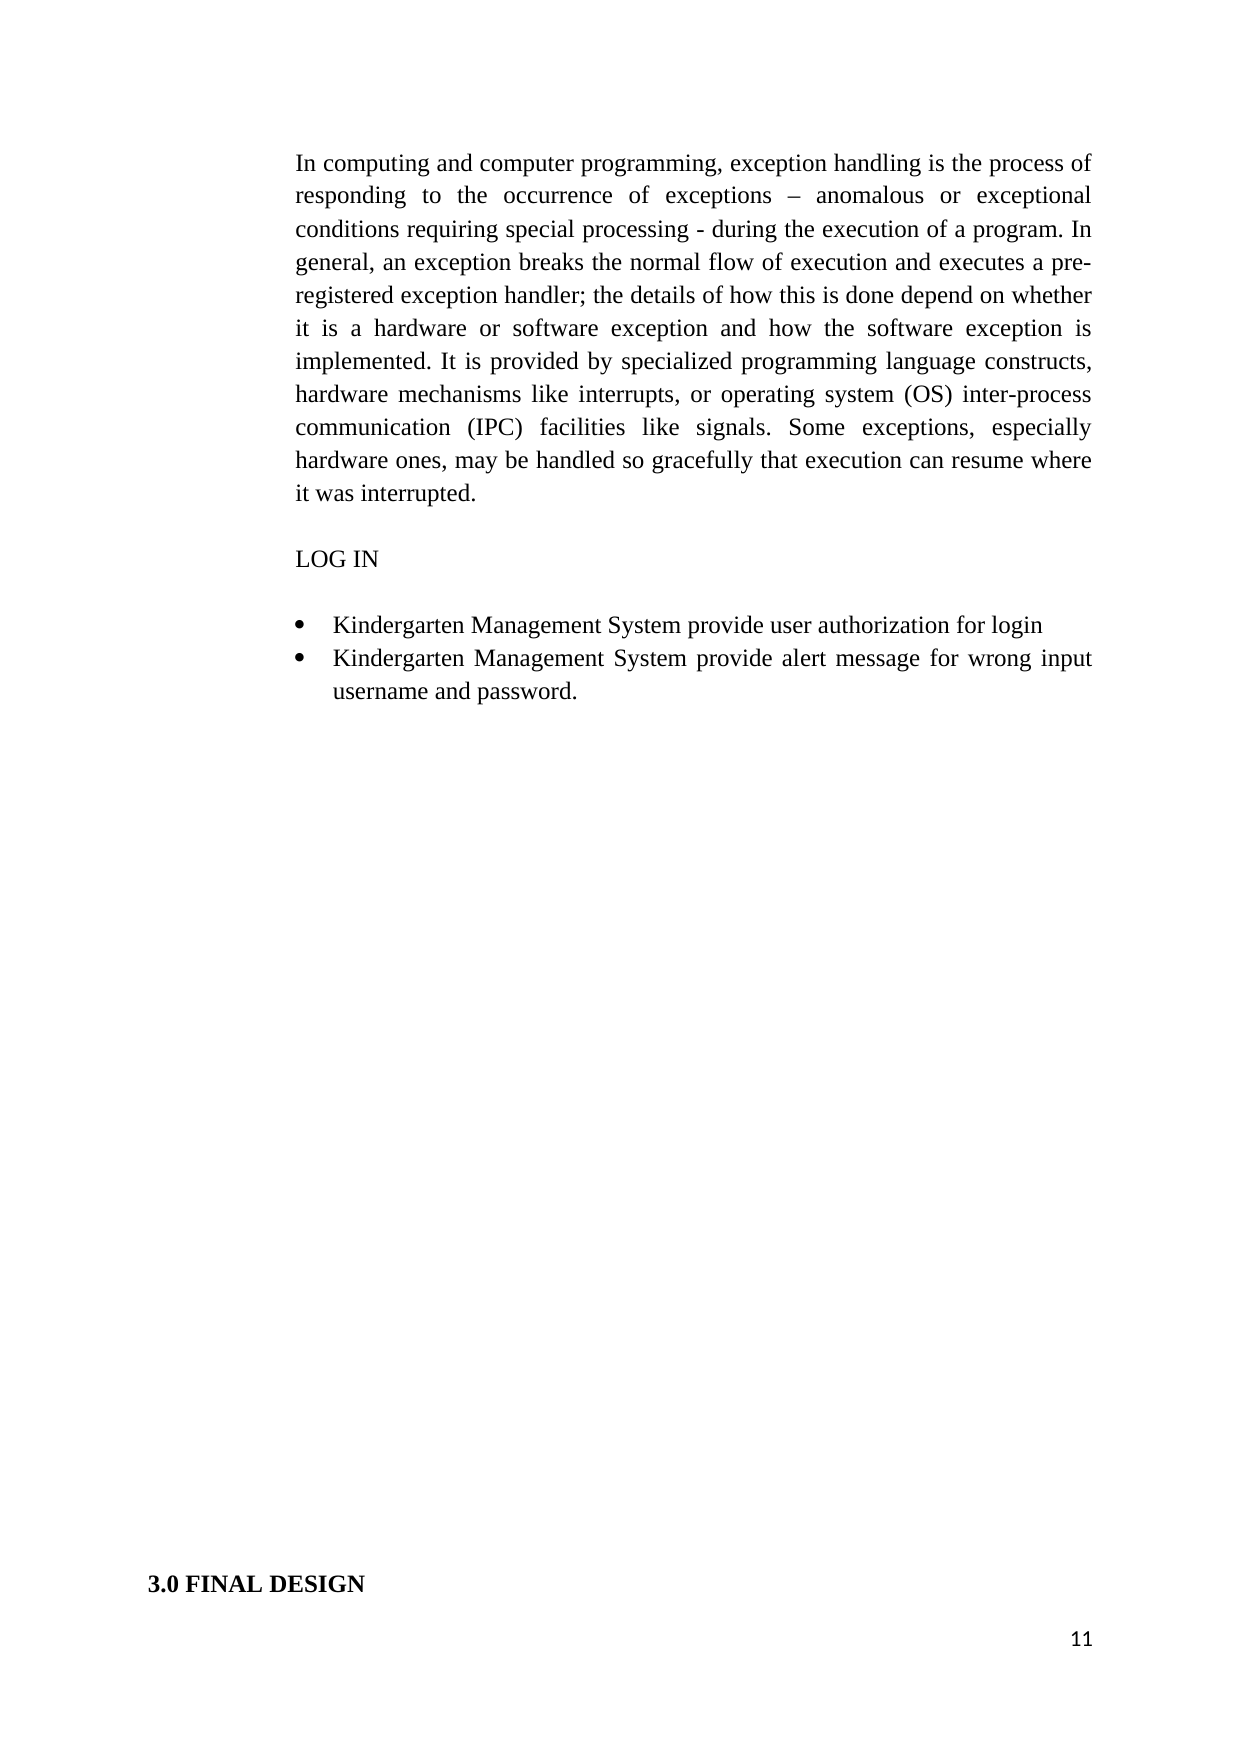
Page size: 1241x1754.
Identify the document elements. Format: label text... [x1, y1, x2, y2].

list Kindergarten Management System provide alert message for wrong input username and password. [295, 643, 1093, 705]
list Kindergarten Management System provide user authorization for login [295, 610, 1093, 639]
list FINAL DESIGN [148, 1569, 1093, 1598]
list In computing and computer programming, exception handling is the process of responding to the occurrence of exceptions – anomalous or exceptional conditions requiring special processing - during the execution of a program. In general, an exception breaks the normal flow of execution and executes a pre-registered exception handler; the details of how this is done depend on whether it is a hardware or software exception and how the software exception is implemented. It is provided by specialized programming language constructs, hardware mechanisms like interrupts, or operating system (OS) inter-process communication (IPC) facilities like signals. Some exceptions, especially hardware ones, may be handled so gracefully that execution can resume where it was interrupted. [295, 148, 1093, 507]
list LOG IN [221, 544, 1093, 573]
